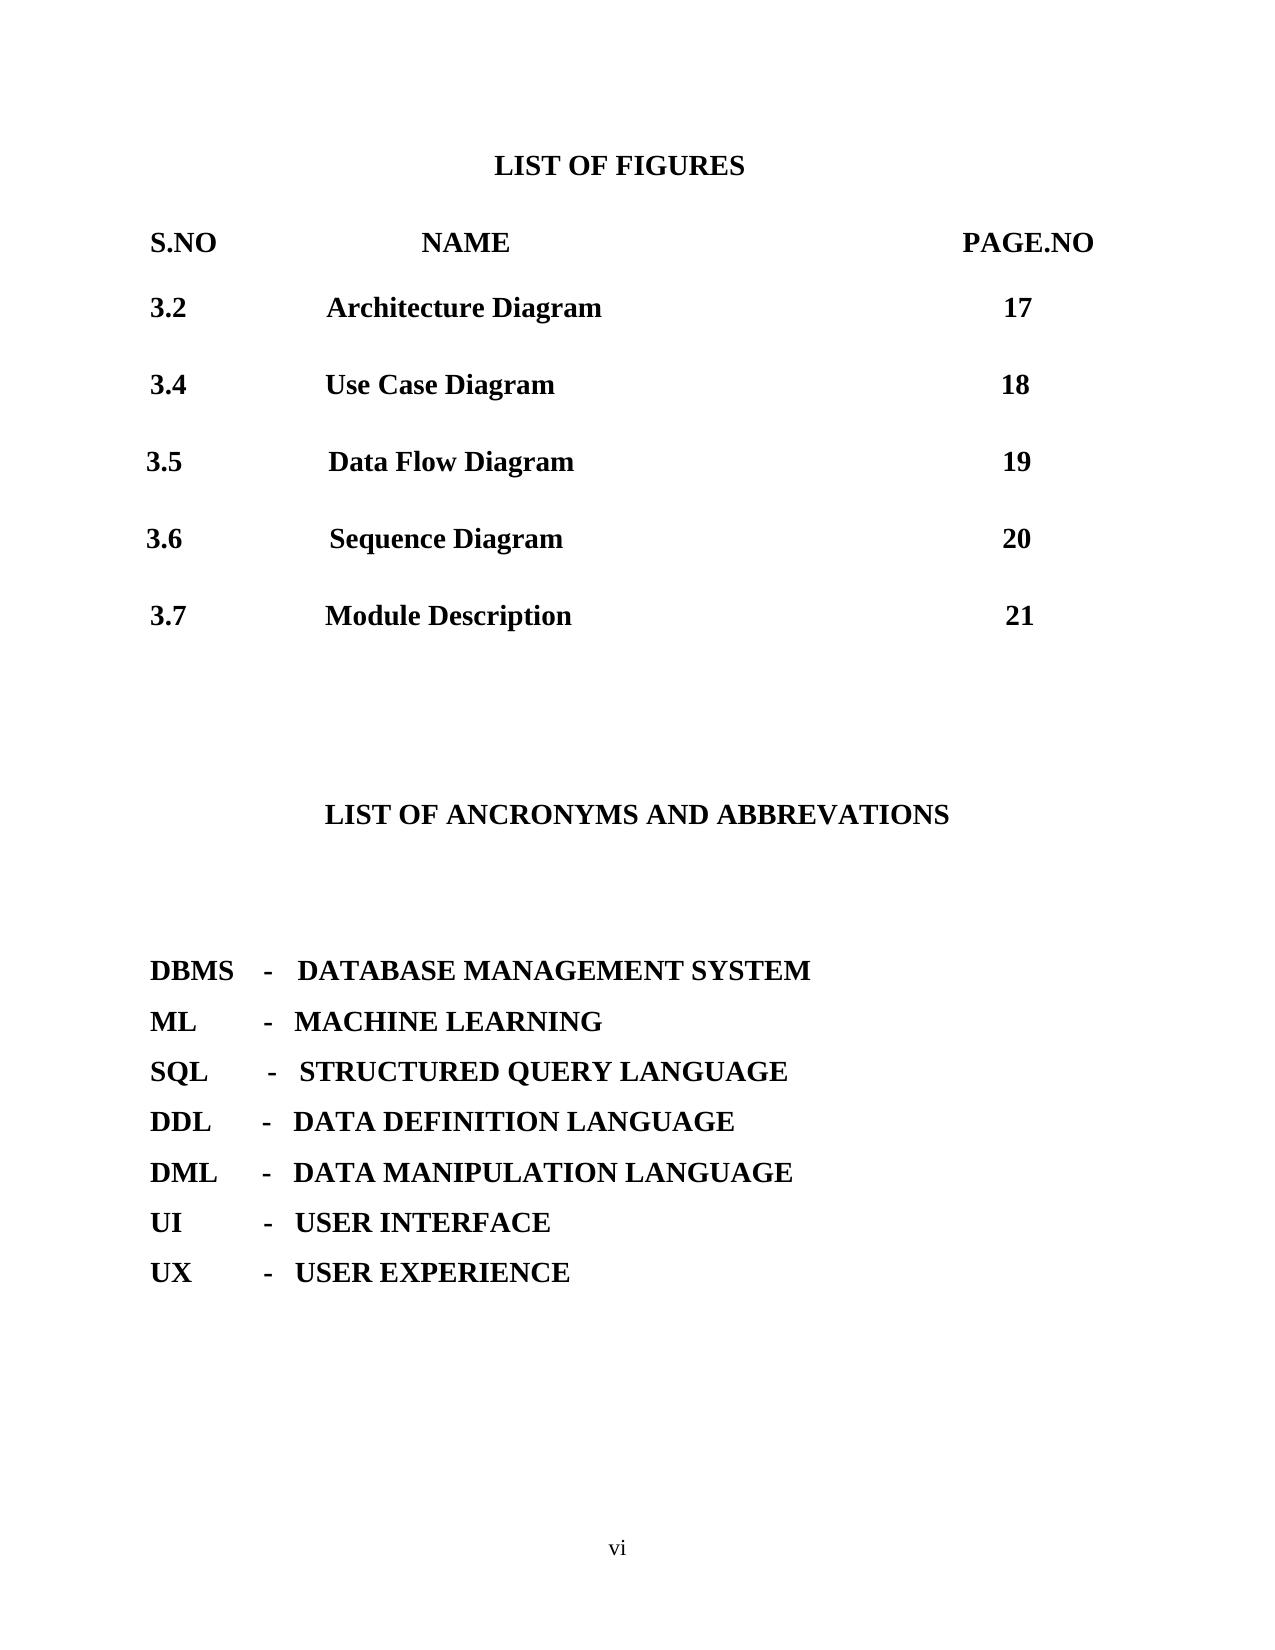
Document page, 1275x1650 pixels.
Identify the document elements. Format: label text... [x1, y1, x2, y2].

subtitle S.NO NAME PAGE.NO [150, 225, 1120, 258]
text DML - DATA MANIPULATION LANGUAGE [150, 1155, 830, 1188]
subtitle 3.4 Use Case Diagram 18 [150, 367, 1275, 401]
text 3.7 Module Description 21 [150, 598, 1275, 631]
subtitle UI - USER INTERFACE [150, 1205, 609, 1238]
subtitle Sequence Diagram 20 [146, 521, 1275, 554]
text 3.5 Data Flow Diagram 19 [0, 444, 1275, 478]
text SQL - STRUCTURED QUERY LANGUAGE DDL - DATA DEFINITION LANGUAGE [150, 1054, 830, 1138]
subtitle LIST OF ANCRONYMS AND ABBREVATIONS [51, 797, 1224, 830]
subtitle LIST OF FIGURES [494, 148, 1275, 181]
subtitle Architecture Diagram 17 [150, 290, 1120, 323]
subtitle UX - USER EXPERIENCE [150, 1255, 609, 1289]
subtitle DBMS - DATABASE MANAGEMENT SYSTEM ML - MACHINE LEARNING [150, 953, 851, 1037]
